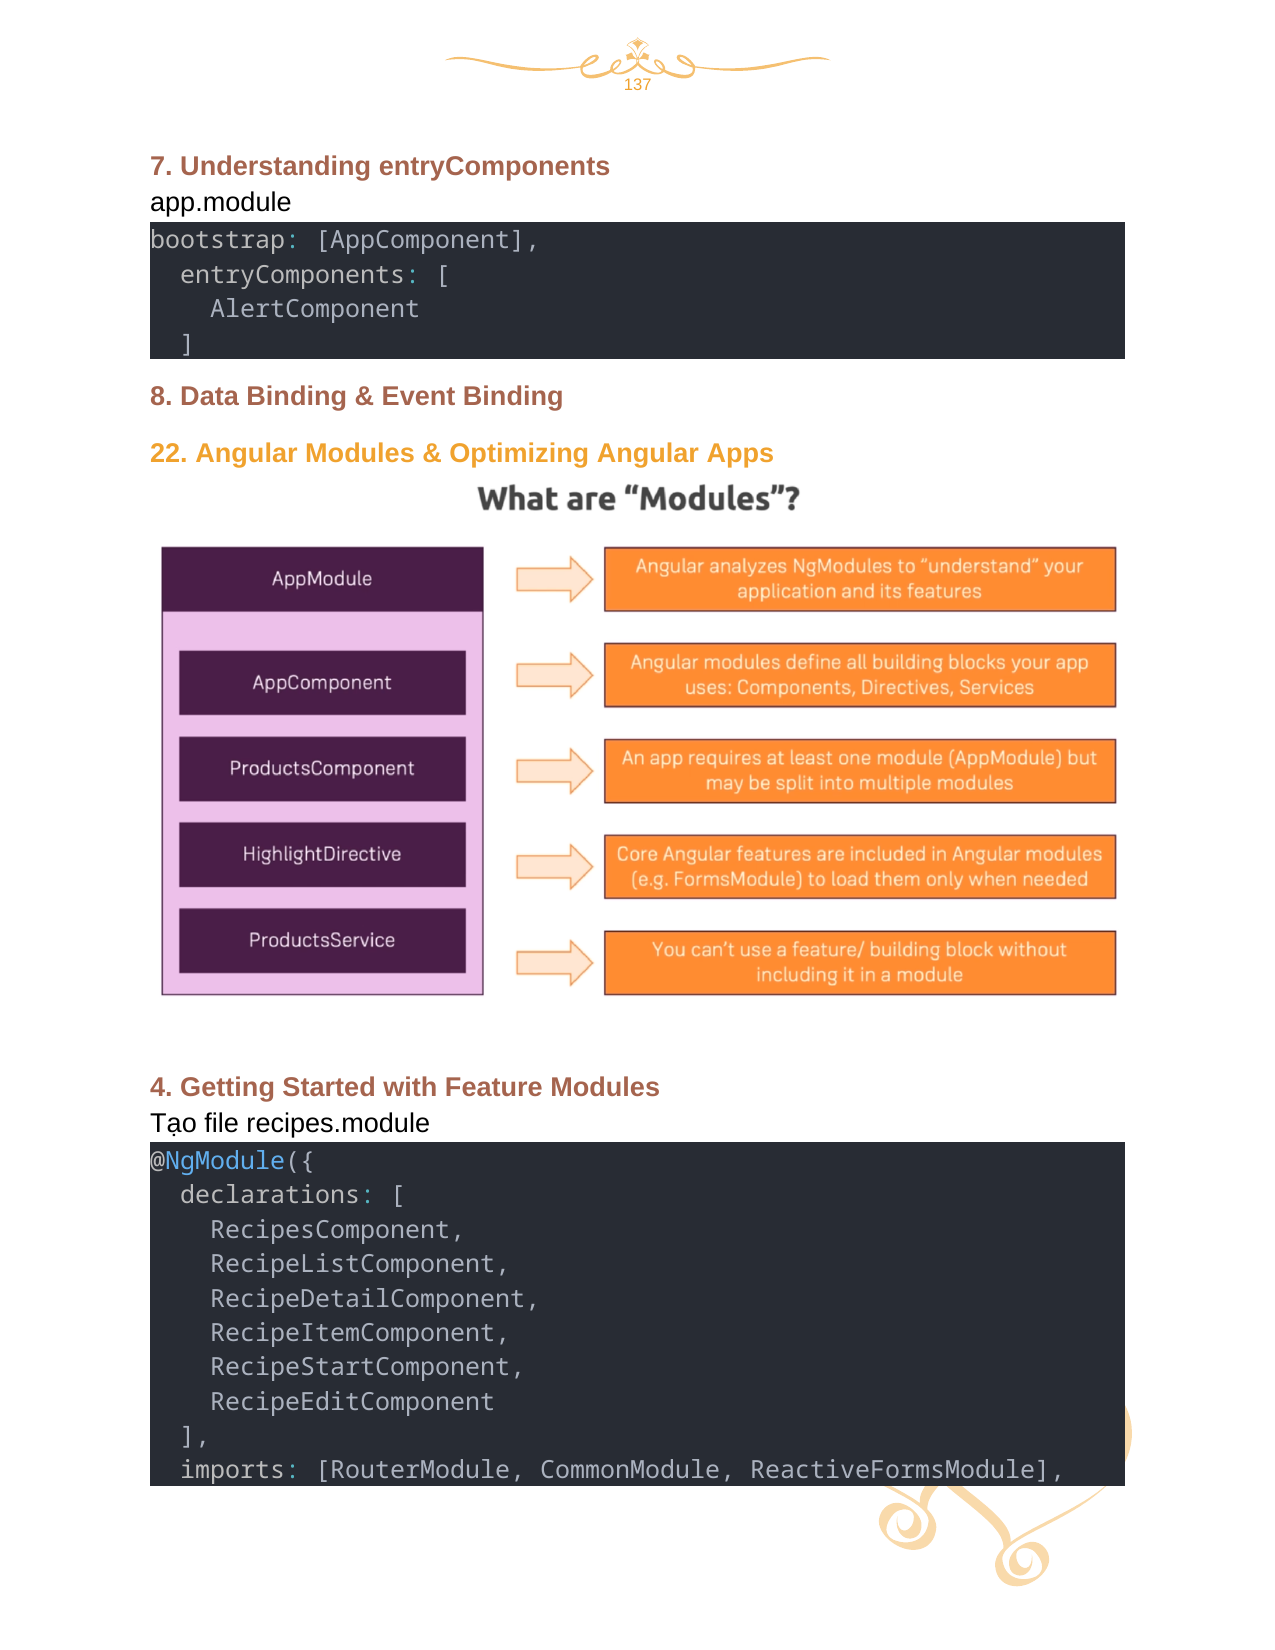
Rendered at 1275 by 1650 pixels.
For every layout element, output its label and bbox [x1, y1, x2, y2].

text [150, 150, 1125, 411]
picture [150, 472, 1125, 1010]
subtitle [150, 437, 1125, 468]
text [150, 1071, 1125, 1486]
